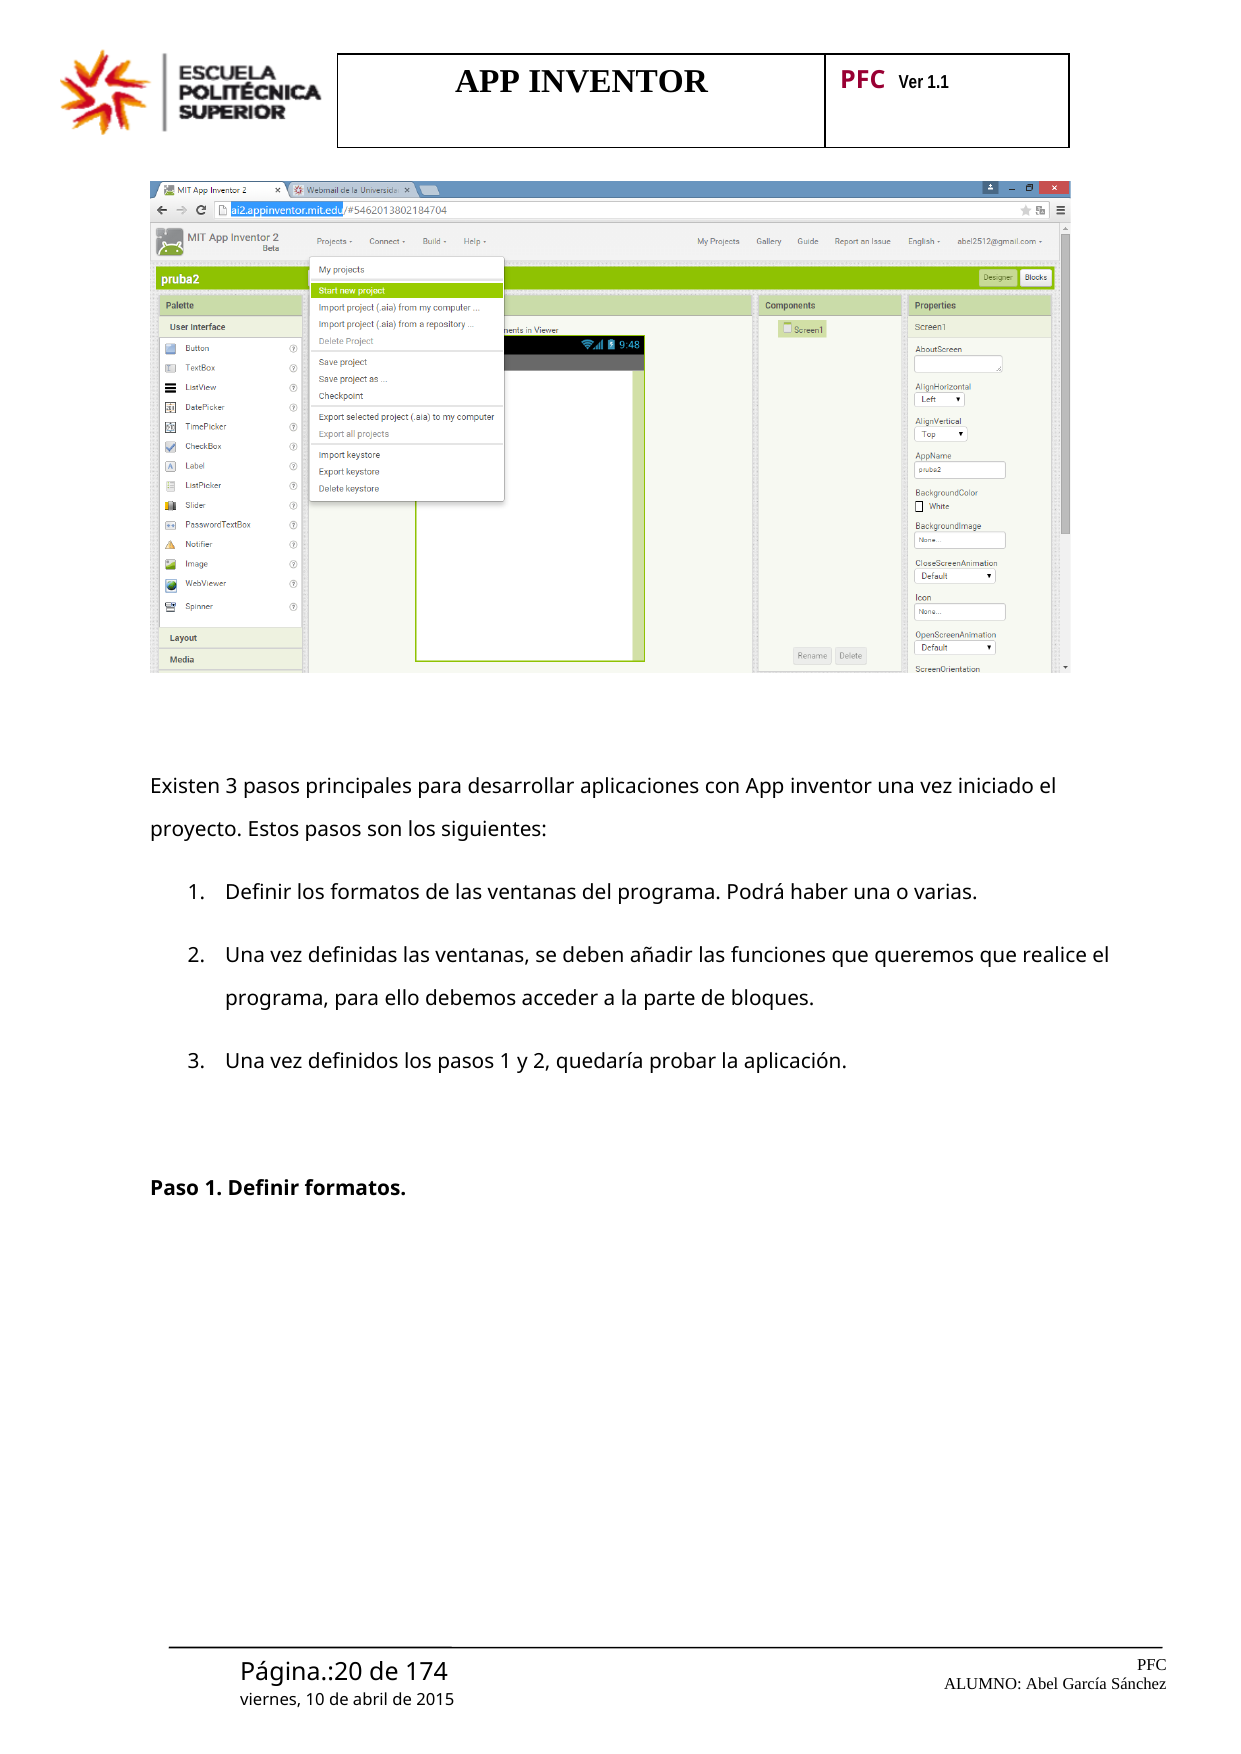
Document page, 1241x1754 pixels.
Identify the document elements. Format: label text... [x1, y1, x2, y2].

list Una vez definidos los pasos 1 y 2, quedaría probar la aplicación. [187, 1047, 1125, 1075]
text Existen 3 pasos principales para desarrollar aplicaciones con App inventor una vez iniciado el proyecto. Estos pasos son los siguientes: [150, 771, 1125, 842]
text Paso 1. Definir formatos. [150, 1173, 1125, 1202]
list Una vez definidas las ventanas, se deben añadir las funciones que queremos que realice el programa, para ello debemos acceder a la parte de bloques. [187, 941, 1125, 1012]
picture [60, 43, 323, 146]
picture [150, 181, 1071, 673]
list Definir los formatos de las ventanas del programa. Podrá haber una o varias. [187, 877, 1125, 906]
